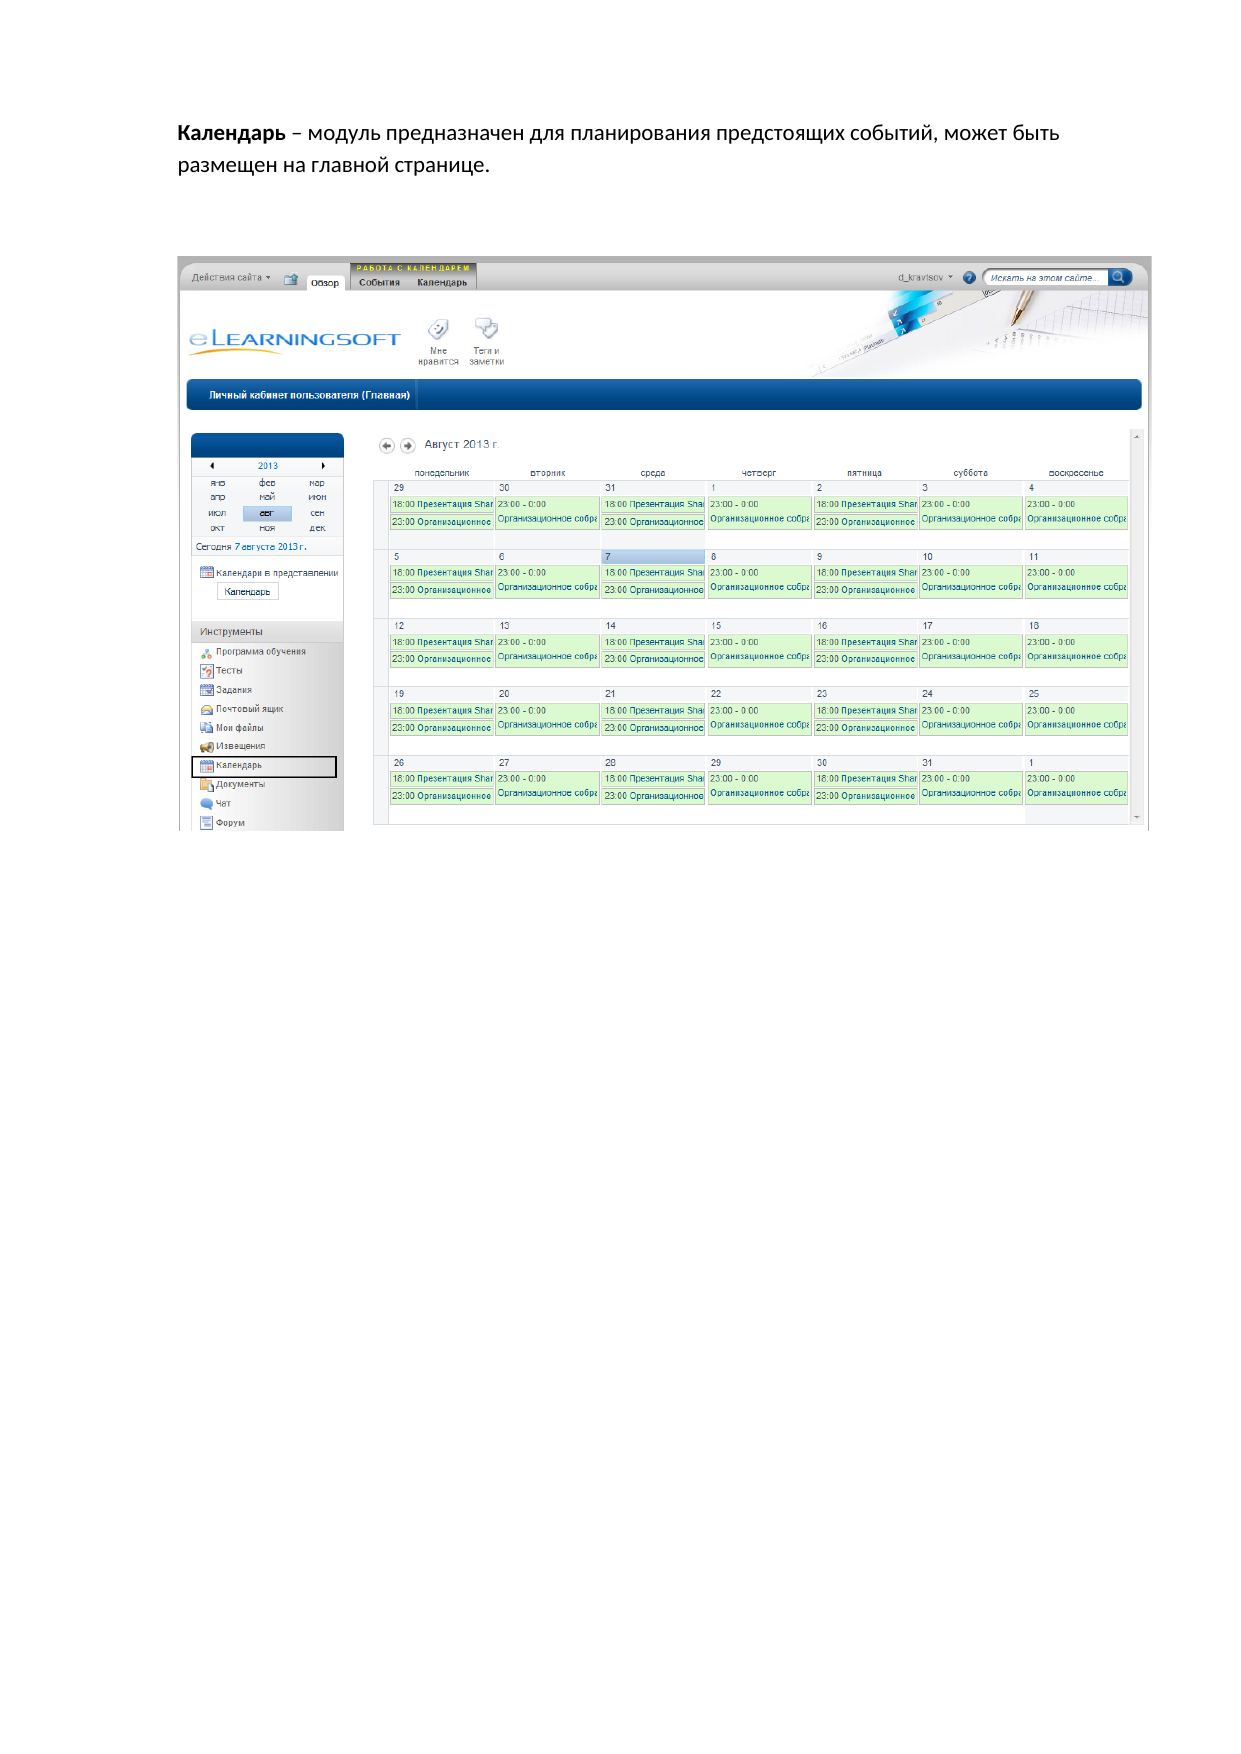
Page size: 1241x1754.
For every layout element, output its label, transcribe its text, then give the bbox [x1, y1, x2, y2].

picture [177, 256, 1152, 831]
text Календарь – модуль предназначен для планирования предстоящих событий, может быть размещен на главной странице. [177, 118, 1152, 178]
